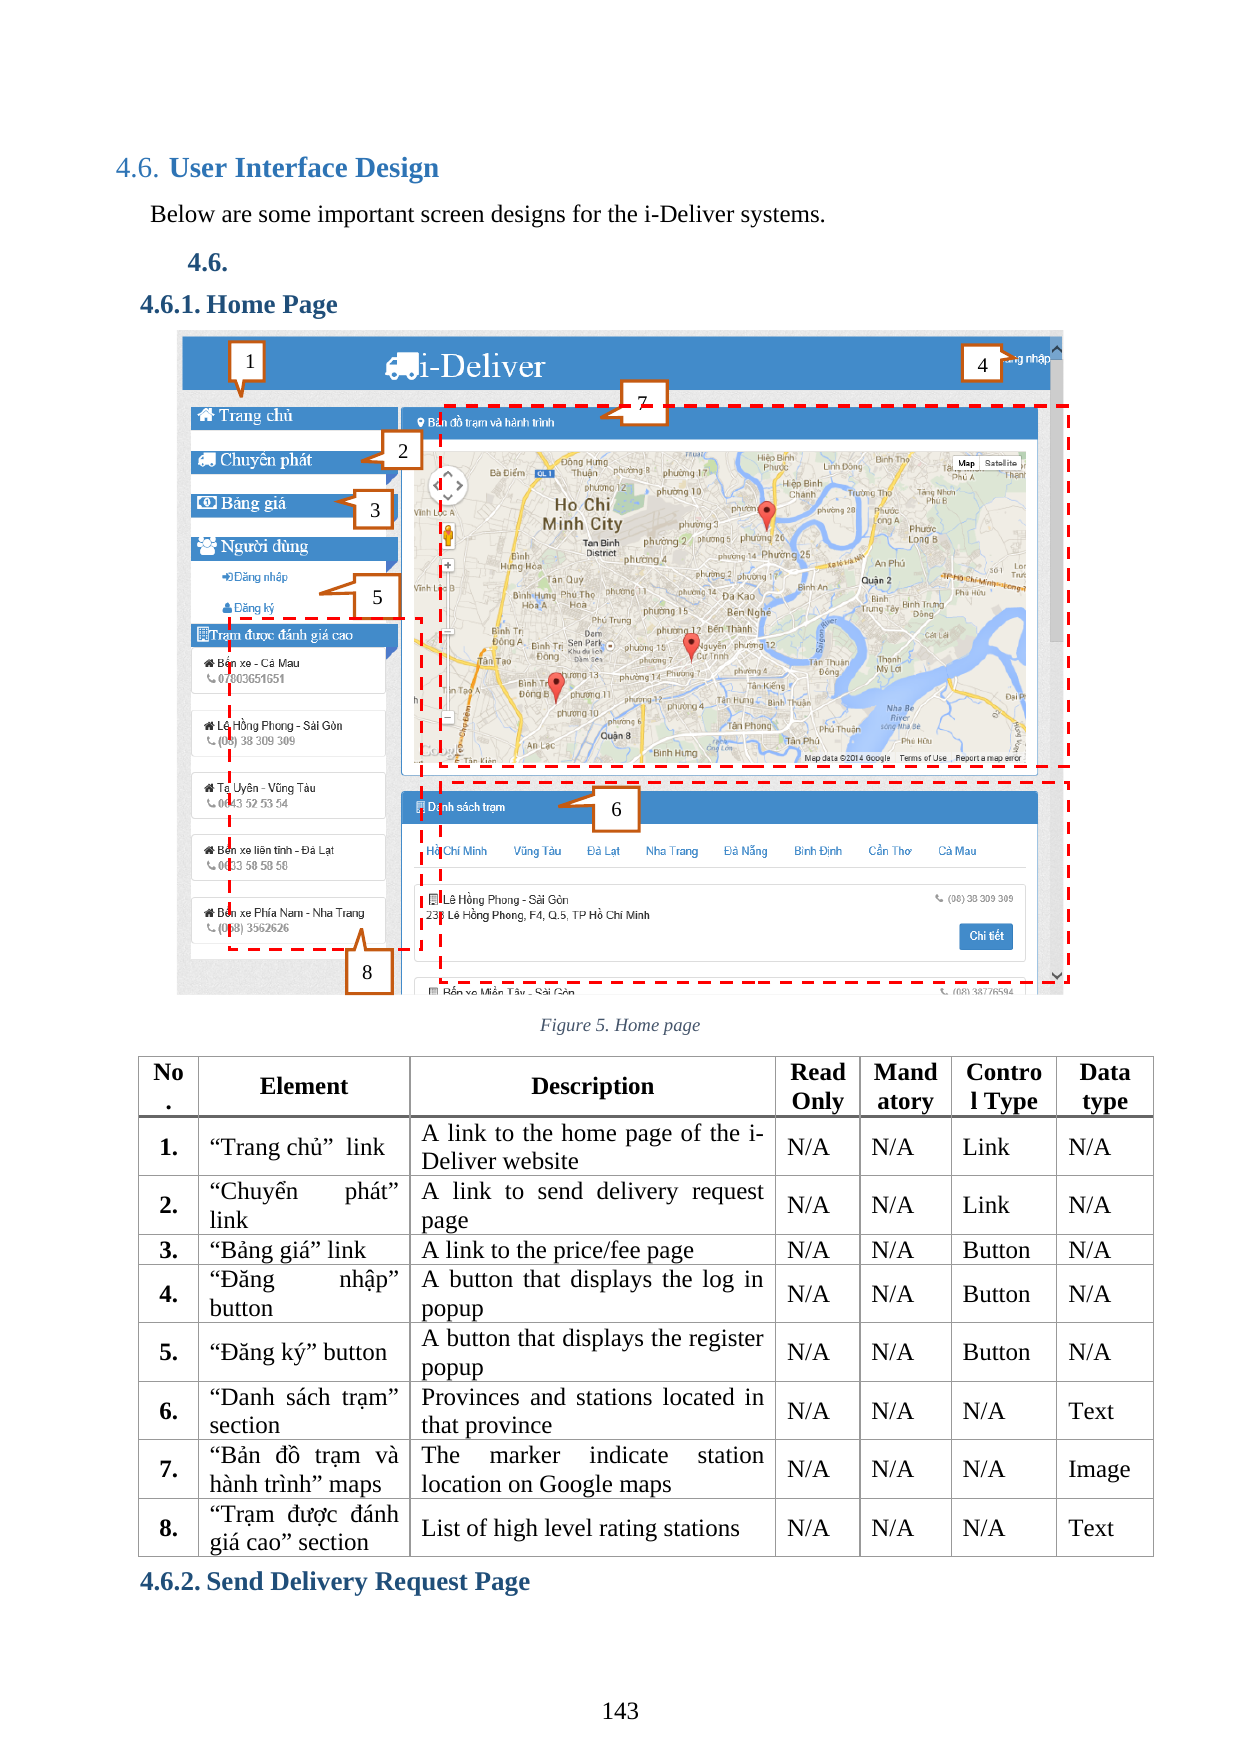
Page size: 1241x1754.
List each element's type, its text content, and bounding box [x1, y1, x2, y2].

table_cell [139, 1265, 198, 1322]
subtitle Home Page [201, 288, 1090, 319]
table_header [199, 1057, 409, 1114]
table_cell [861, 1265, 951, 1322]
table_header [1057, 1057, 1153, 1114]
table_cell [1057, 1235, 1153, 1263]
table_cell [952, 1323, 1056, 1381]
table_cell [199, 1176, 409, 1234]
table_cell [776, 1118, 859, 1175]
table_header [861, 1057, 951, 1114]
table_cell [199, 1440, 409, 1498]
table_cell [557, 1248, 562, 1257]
text Below are some important screen designs for the i-Deliver systems. [150, 199, 1090, 227]
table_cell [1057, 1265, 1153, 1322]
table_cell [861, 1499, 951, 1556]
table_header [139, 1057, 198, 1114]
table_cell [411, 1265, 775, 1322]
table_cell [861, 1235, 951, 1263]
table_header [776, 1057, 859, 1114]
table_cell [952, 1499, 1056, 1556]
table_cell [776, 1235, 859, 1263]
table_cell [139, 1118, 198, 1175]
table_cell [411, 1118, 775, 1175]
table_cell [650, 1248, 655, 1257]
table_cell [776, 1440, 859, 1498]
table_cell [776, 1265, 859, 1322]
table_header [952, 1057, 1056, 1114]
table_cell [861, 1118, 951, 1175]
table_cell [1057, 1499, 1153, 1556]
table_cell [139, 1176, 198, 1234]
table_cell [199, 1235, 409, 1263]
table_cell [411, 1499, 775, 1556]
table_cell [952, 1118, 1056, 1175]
subtitle User Interface Design [159, 150, 1090, 183]
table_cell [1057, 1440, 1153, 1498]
text Figure 5. Home page [150, 1013, 1090, 1035]
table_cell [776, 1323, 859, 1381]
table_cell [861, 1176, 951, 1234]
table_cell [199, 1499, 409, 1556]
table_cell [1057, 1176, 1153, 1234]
subtitle Send Delivery Request Page [201, 1566, 1090, 1597]
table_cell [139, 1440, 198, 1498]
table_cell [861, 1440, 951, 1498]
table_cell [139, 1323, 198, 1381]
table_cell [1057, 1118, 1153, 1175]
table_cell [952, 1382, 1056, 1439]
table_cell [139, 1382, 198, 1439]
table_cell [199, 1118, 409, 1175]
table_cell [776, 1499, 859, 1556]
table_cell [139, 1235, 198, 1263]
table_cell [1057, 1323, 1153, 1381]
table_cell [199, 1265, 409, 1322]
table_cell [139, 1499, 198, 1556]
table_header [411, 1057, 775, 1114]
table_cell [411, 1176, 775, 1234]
picture [176, 330, 1064, 995]
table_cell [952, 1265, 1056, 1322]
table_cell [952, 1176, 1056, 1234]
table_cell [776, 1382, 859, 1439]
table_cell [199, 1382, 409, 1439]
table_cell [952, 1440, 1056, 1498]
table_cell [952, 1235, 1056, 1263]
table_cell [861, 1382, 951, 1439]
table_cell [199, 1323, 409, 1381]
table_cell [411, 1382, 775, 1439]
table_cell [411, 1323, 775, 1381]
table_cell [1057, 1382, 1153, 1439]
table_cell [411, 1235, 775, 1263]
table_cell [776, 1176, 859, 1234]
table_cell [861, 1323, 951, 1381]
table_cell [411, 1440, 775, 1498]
